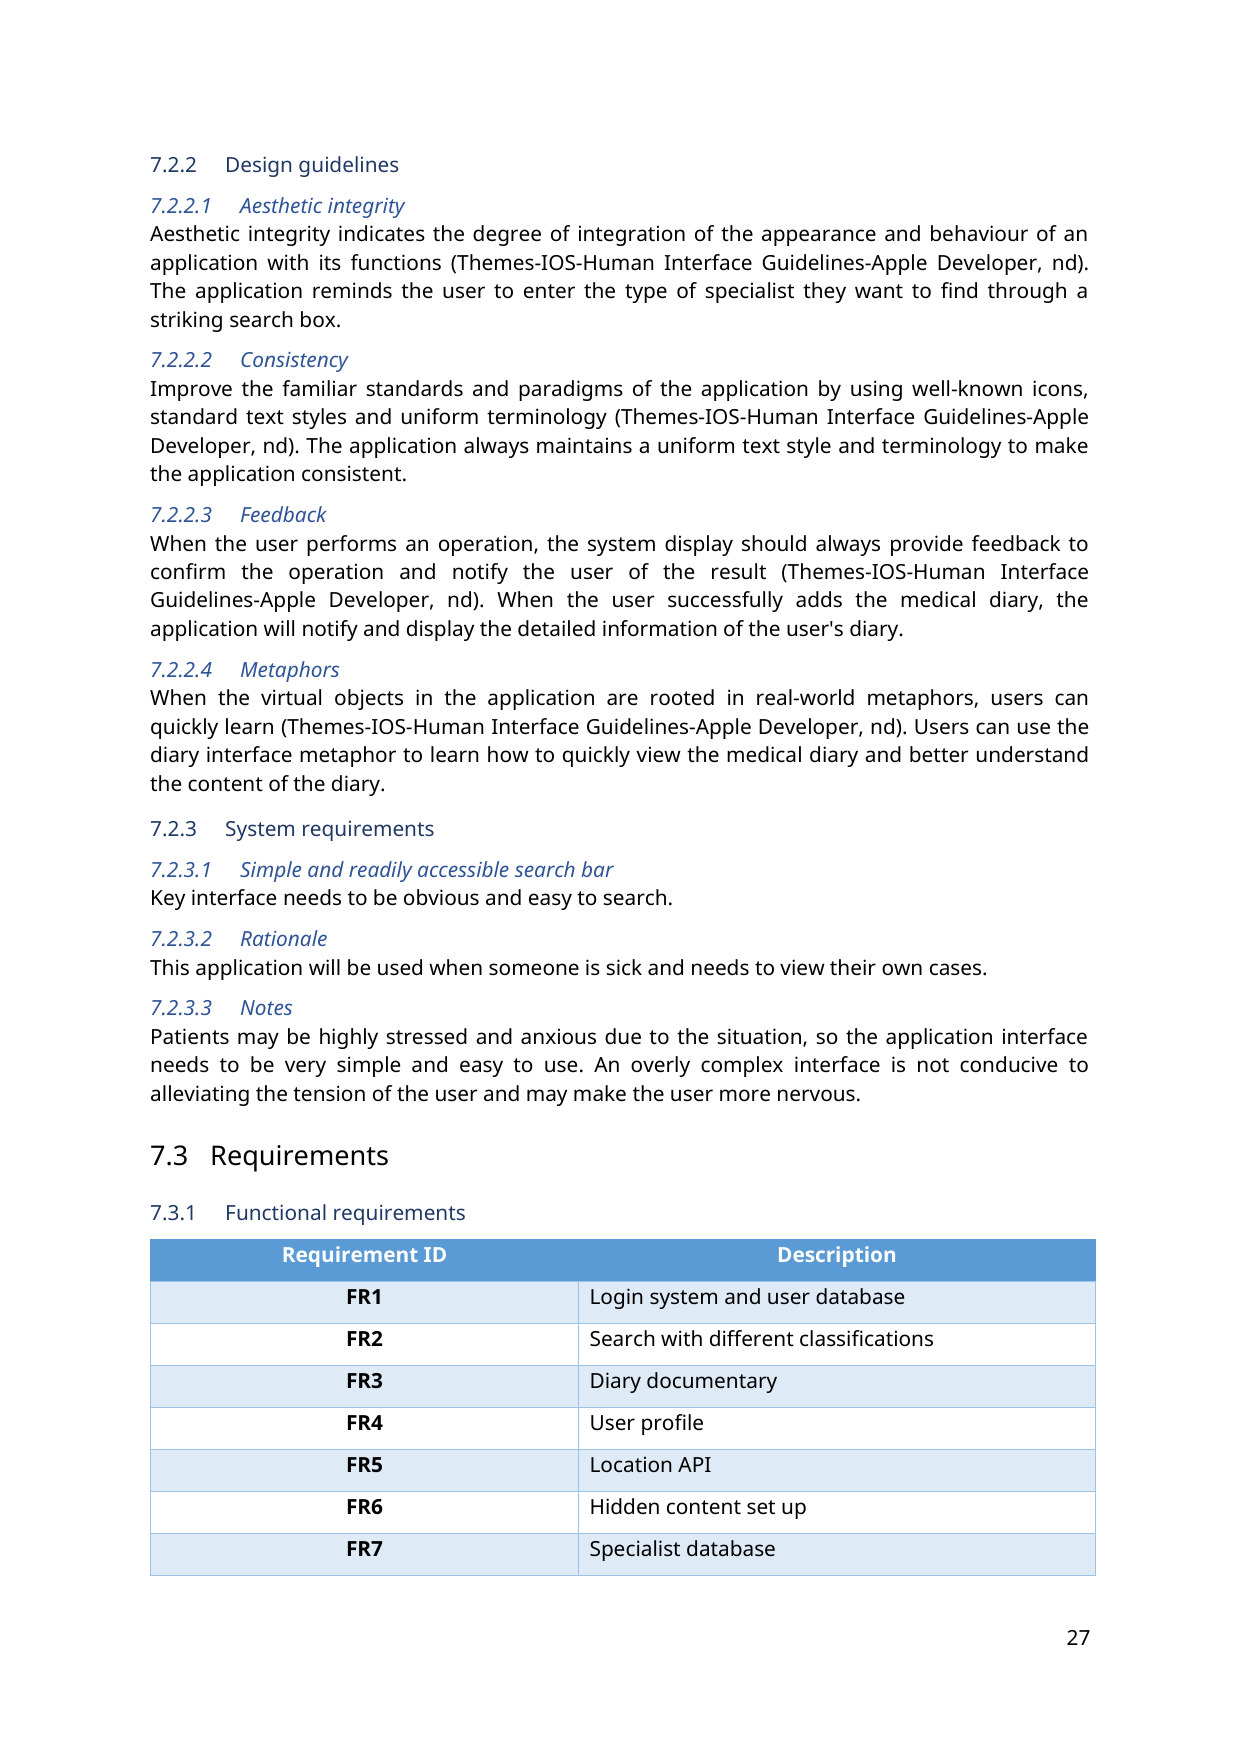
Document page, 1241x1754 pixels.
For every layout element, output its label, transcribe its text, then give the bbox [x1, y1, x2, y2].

table_cell FR4 [151, 1408, 578, 1449]
table_cell FR6 [151, 1492, 578, 1533]
table_cell Search with different classifications [579, 1324, 1095, 1365]
text Patients may be highly stressed and anxious due to the situation, so the application interface needs to be very simple and easy to use. An overly complex interface is not conducive to alleviating the tension of the user and may make the user more nervous. [150, 1022, 1090, 1107]
table_cell User profile [579, 1408, 1095, 1449]
subtitle Consistency [150, 346, 1090, 374]
text When the virtual objects in the application are rooted in real-world metaphors, users can quickly learn (Themes-IOS-Human Interface Guidelines-Apple Developer, nd). Users can use the diary interface metaphor to learn how to quickly view the medical diary and better understand the content of the diary. [150, 683, 1090, 797]
text Aesthetic integrity indicates the degree of integration of the appearance and behaviour of an application with its functions (Themes-IOS-Human Interface Guidelines-Apple Developer, nd). The application reminds the user to enter the type of specialist they want to find through a striking search box. [150, 219, 1090, 333]
table_cell Location API [579, 1450, 1095, 1491]
text Key interface needs to be obvious and easy to search. [150, 883, 1090, 912]
table_cell Diary documentary [579, 1366, 1095, 1407]
subtitle Functional requirements [150, 1198, 1090, 1227]
table_cell FR3 [151, 1366, 578, 1407]
subtitle Design guidelines [150, 150, 1090, 178]
table_cell Hidden content set up [579, 1492, 1095, 1533]
subtitle Aesthetic integrity [150, 191, 1090, 219]
table_cell FR2 [151, 1324, 578, 1365]
table_header Requirement ID [151, 1240, 578, 1281]
text Improve the familiar standards and paradigms of the application by using well-known icons, standard text styles and uniform terminology (Themes-IOS-Human Interface Guidelines-Apple Developer, nd). The application always maintains a uniform text style and terminology to make the application consistent. [150, 374, 1090, 488]
text This application will be used when someone is sick and needs to view their own cases. [150, 953, 1090, 981]
subtitle Requirements [150, 1136, 1090, 1173]
subtitle Feedback [150, 500, 1090, 529]
subtitle System requirements [150, 814, 1090, 842]
table_cell Login system and user database [579, 1282, 1095, 1323]
subtitle Notes [150, 993, 1090, 1022]
subtitle Rationale [150, 924, 1090, 953]
table_cell FR7 [151, 1534, 578, 1575]
table_header Description [579, 1240, 1095, 1281]
subtitle Simple and readily accessible search bar [150, 855, 1090, 883]
table_cell Specialist database [579, 1534, 1095, 1575]
table_cell FR1 [151, 1282, 578, 1323]
table_cell FR5 [151, 1450, 578, 1491]
text When the user performs an operation, the system display should always provide feedback to confirm the operation and notify the user of the result (Themes-IOS-Human Interface Guidelines-Apple Developer, nd). When the user successfully adds the medical diary, the application will notify and display the detailed information of the user's diary. [150, 529, 1090, 642]
subtitle Metaphors [150, 655, 1090, 683]
